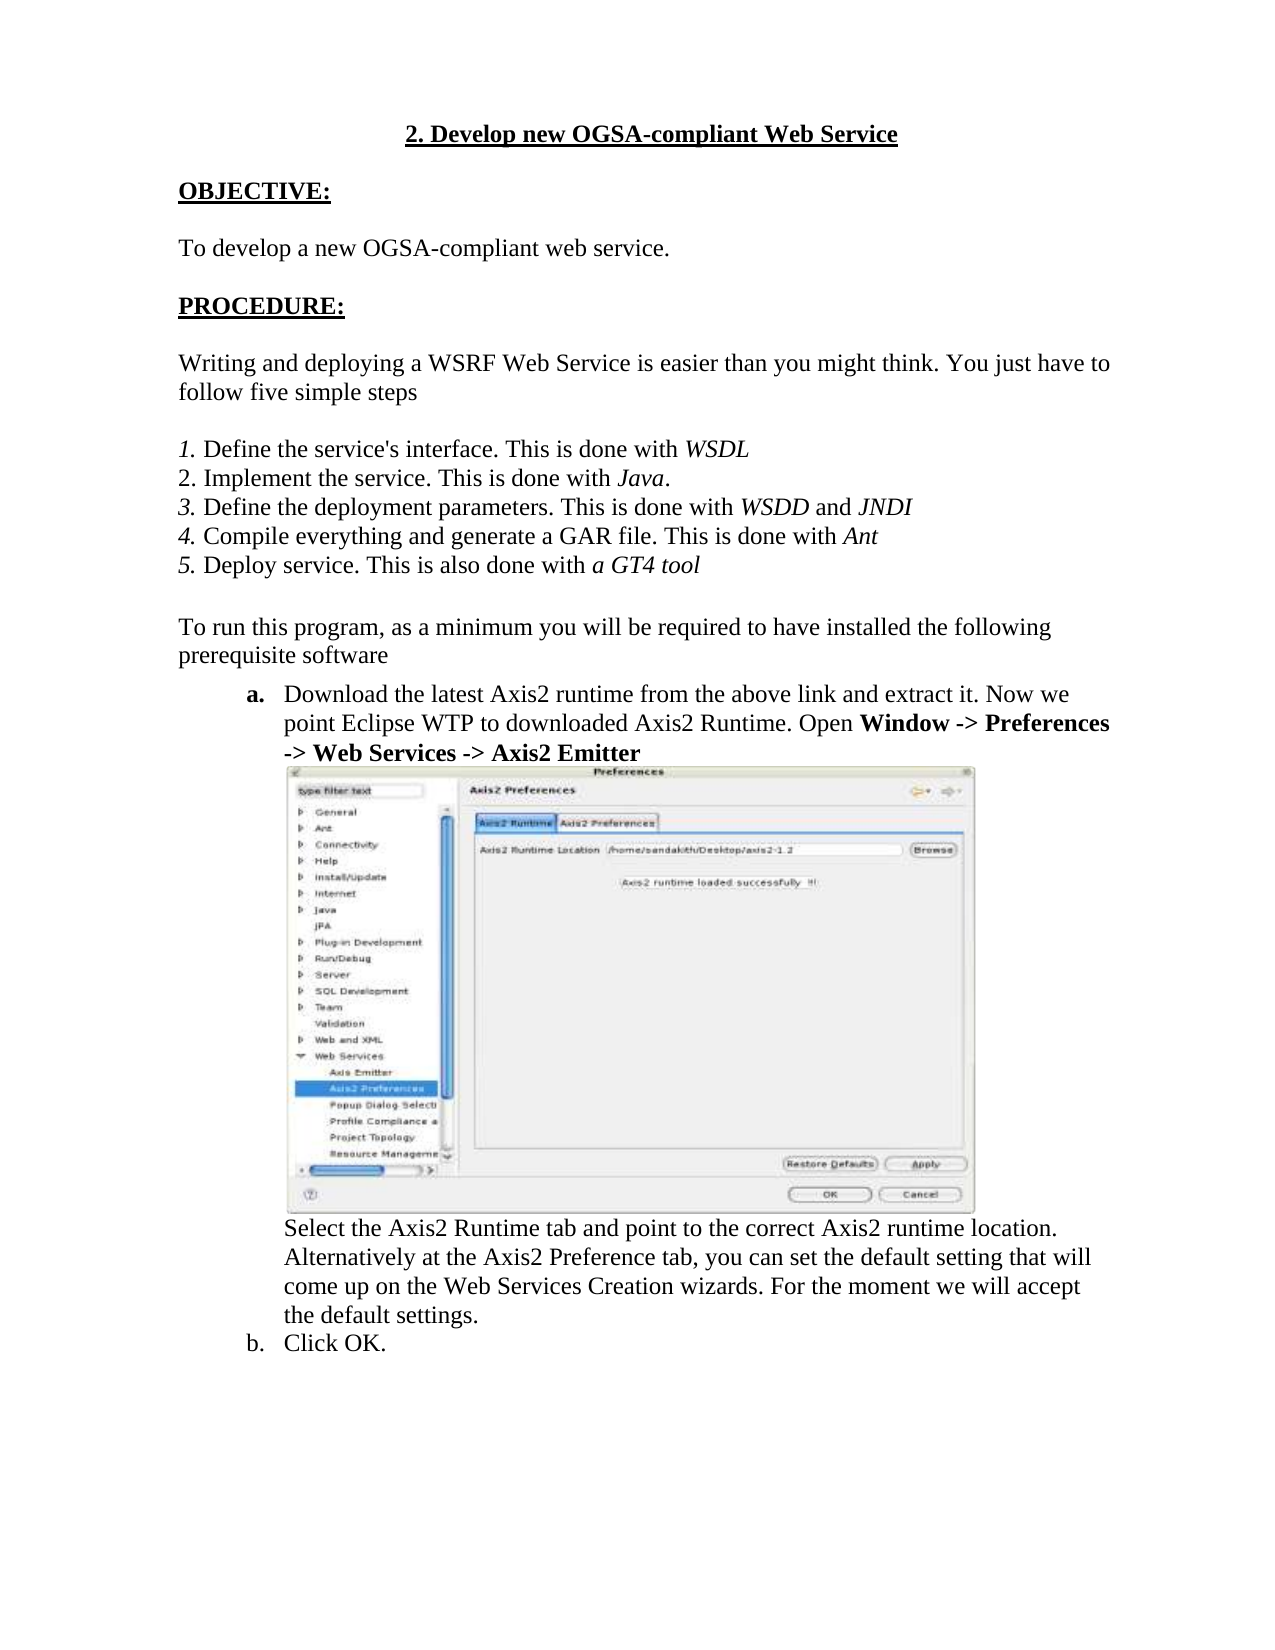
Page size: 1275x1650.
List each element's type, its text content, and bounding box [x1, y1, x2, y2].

list Download the latest Axis2 runtime from the above link and extract it. Now we point Eclipse WTP to downloaded Axis2 Runtime. Open Window -> Preferences [246, 679, 1110, 737]
text 2. Develop new OGSA-compliant Web Service [405, 119, 1275, 148]
text To develop a new OGSA-compliant web service. [178, 233, 1275, 262]
list Compile everything and generate a GAR file. This is done with Ant [178, 521, 1275, 550]
text PROCEDURE: [178, 291, 1275, 320]
text OBJECTIVE: [178, 176, 1275, 205]
picture [286, 766, 976, 1214]
list Deploy service. This is also done with a GT4 tool [178, 550, 1275, 579]
text Writing and deploying a WSRF Web Service is easier than you might think. You just have to follow five simple steps [178, 348, 1122, 406]
text To run this program, as a minimum you will be required to have installed the following prerequisite software [178, 612, 1053, 669]
subtitle -> Web Services -> Axis2 Emitter [284, 738, 1275, 766]
list Define the service's interface. This is done with WSDL [178, 434, 1275, 463]
list Click OK. [246, 1328, 1275, 1357]
list Define the deployment parameters. This is done with WSDD and JNDI [178, 492, 1275, 521]
list Implement the service. This is done with Java. [178, 463, 1275, 492]
text Select the Axis2 Runtime tab and point to the correct Axis2 runtime location. Alternatively at the Axis2 Preference tab, you can set the default setting that will come up on the Web Services Creation wizards. For the moment we will accept the default settings. [284, 1213, 1094, 1328]
